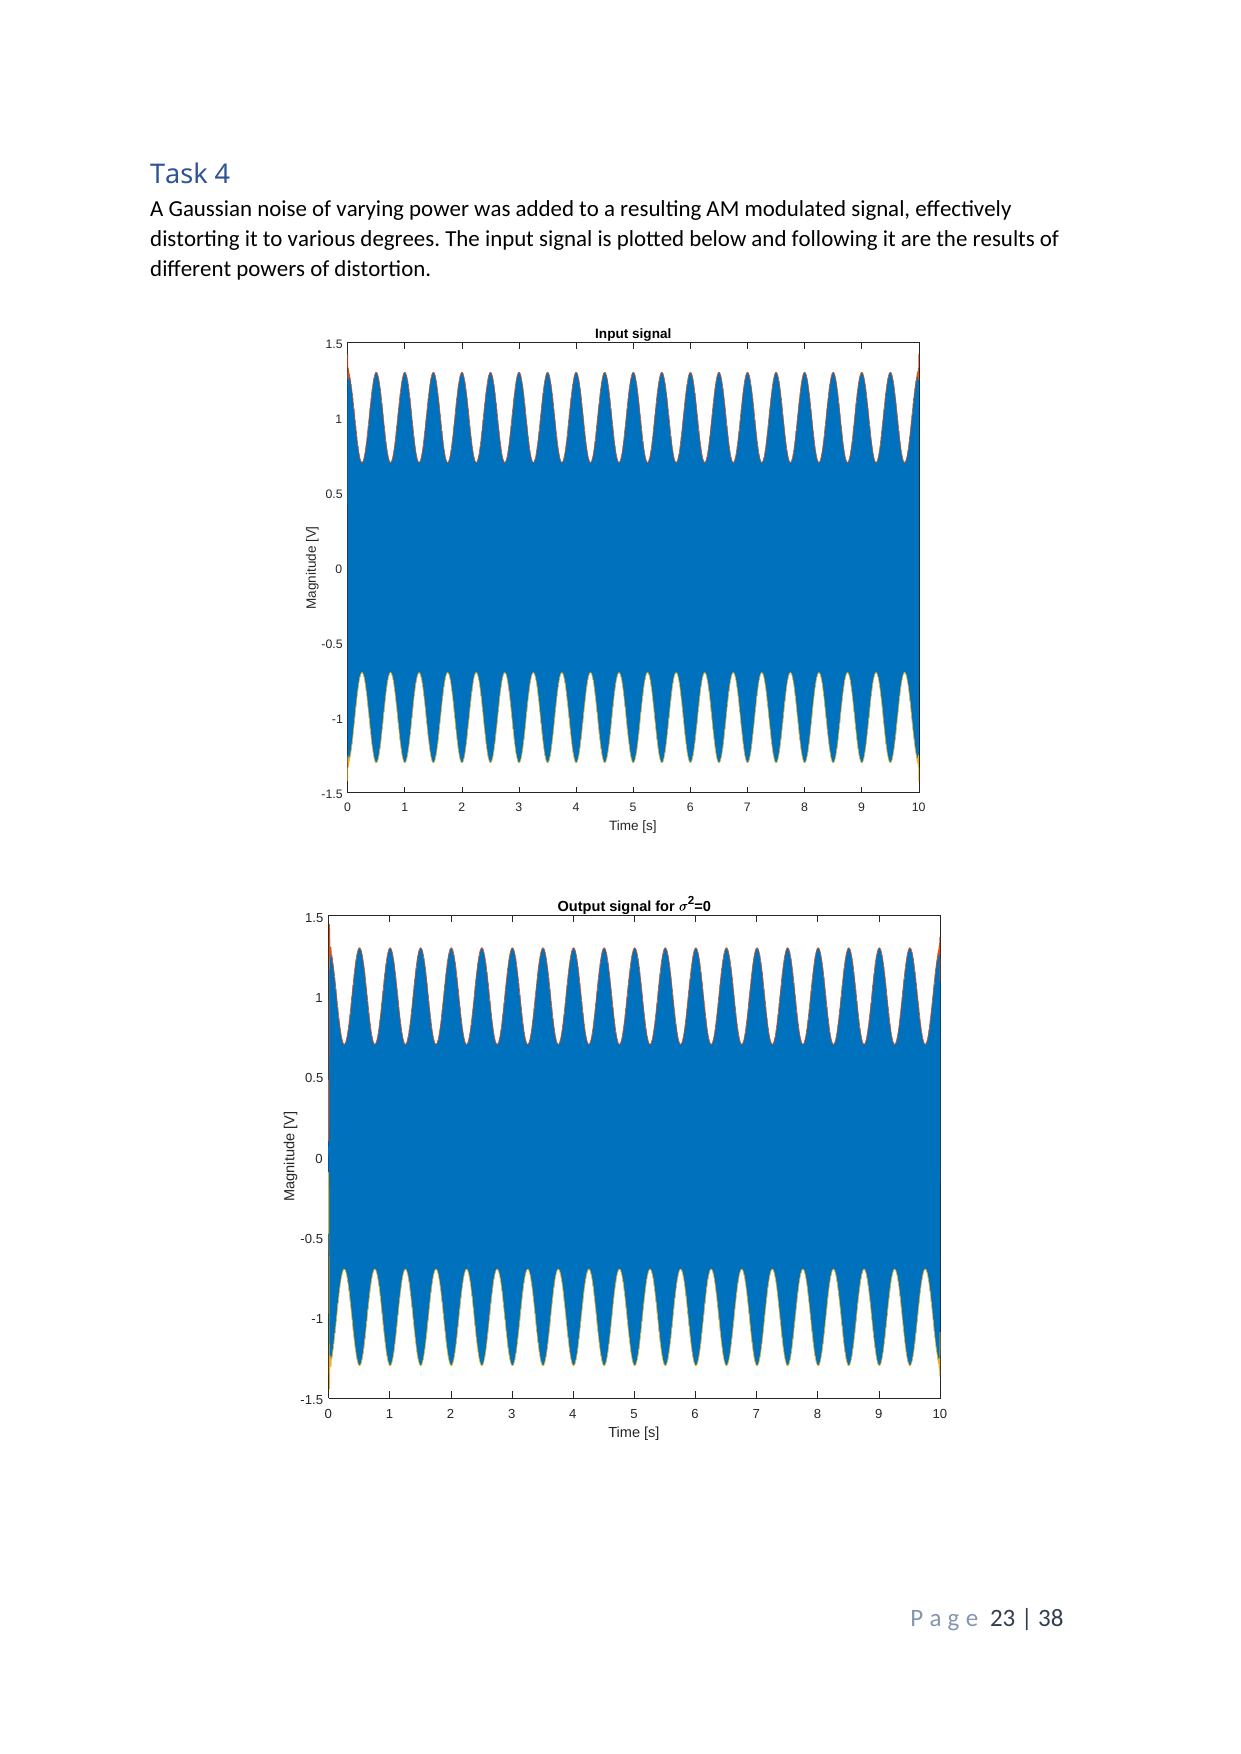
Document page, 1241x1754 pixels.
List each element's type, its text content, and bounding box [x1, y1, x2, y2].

subtitle Task 4 [150, 154, 1090, 191]
text A Gaussian noise of varying power was added to a resulting AM modulated signal, effectively distorting it to various degrees. The input signal is plotted below and following it are the results of different powers of distortion. [150, 194, 1090, 282]
